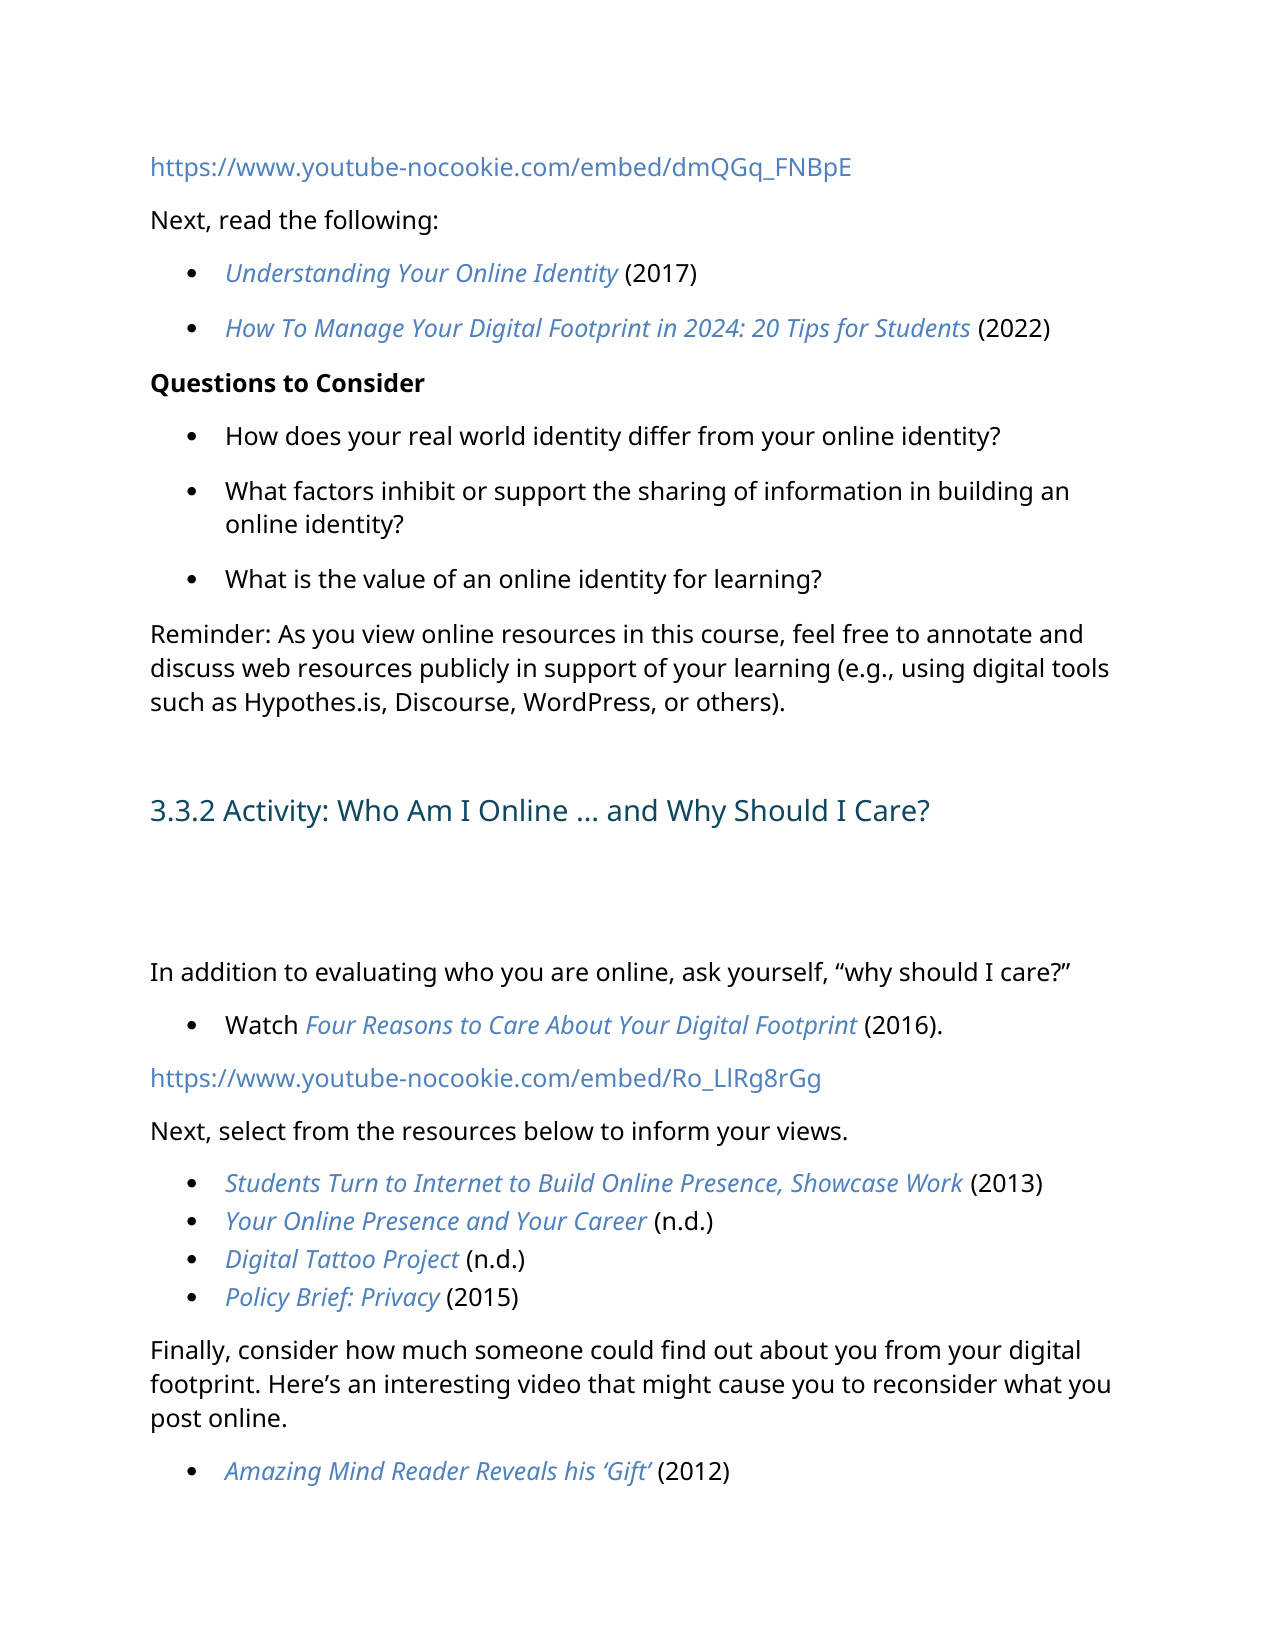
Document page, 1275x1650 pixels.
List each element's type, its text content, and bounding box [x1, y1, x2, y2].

list Understanding Your Online Identity (2017) [187, 256, 1125, 290]
subtitle 3.3.2 Activity: Who Am I Online … and Why Should I Care? [150, 791, 1125, 830]
list Policy Brief: Privacy (2015) [187, 1279, 1125, 1313]
list Your Online Presence and Your Career (n.d.) [187, 1204, 1125, 1238]
list Watch Four Reasons to Care About Your Digital Footprint (2016). [187, 1008, 1125, 1042]
list How does your real world identity differ from your online identity? [187, 418, 1125, 452]
text https://www.youtube-nocookie.com/embed/dmQGq_FNBpE [150, 150, 1125, 184]
text In addition to evaluating who you are online, ask yourself, “why should I care?” [150, 955, 1125, 989]
list What factors inhibit or support the sharing of information in building an online identity? [187, 473, 1125, 541]
text Finally, consider how much someone could find out about you from your digital footprint. Here’s an interesting video that might cause you to reconsider what you post online. [150, 1332, 1125, 1434]
list Amazing Mind Reader Reveals his ‘Gift’ (2012) [187, 1453, 1125, 1487]
text Questions to Consider [150, 365, 1125, 399]
list How To Manage Your Digital Footprint in 2024: 20 Tips for Students (2022) [187, 311, 1125, 344]
list What is the value of an online identity for learning? [187, 562, 1125, 596]
text Next, read the following: [150, 203, 1125, 237]
list Digital Tattoo Project (n.d.) [187, 1242, 1125, 1276]
text https://www.youtube-nocookie.com/embed/Ro_LlRg8rGg [150, 1060, 1125, 1094]
text Reminder: As you view online resources in this course, feel free to annotate and discuss web resources publicly in support of your learning (e.g., using digital tools such as Hypothes.is, Discourse, WordPress, or others). [150, 617, 1125, 719]
list Students Turn to Internet to Build Online Presence, Showcase Work (2013) [187, 1166, 1125, 1200]
text Next, select from the resources below to inform your views. [150, 1113, 1125, 1147]
